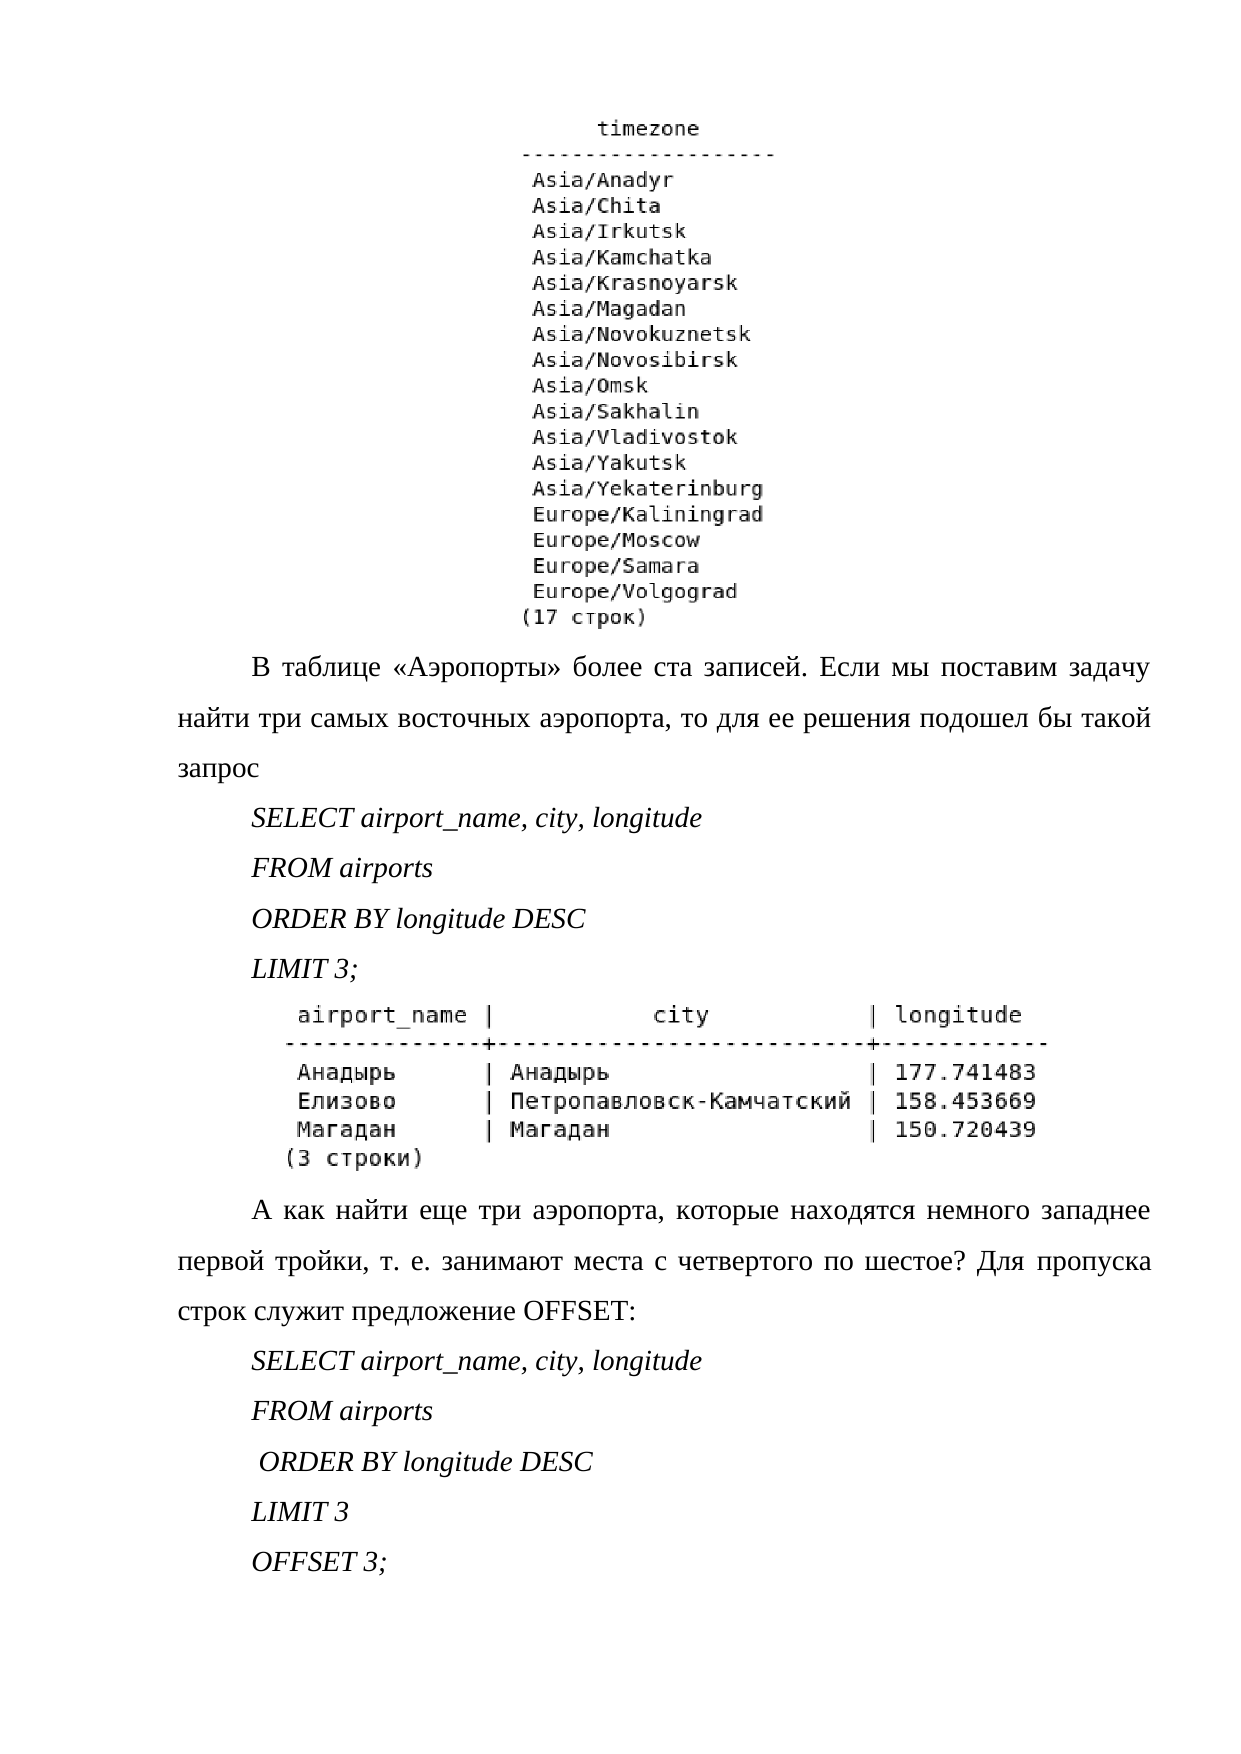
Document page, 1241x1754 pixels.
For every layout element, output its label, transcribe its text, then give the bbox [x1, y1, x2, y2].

text ORDER BY longitude DESC [177, 1444, 1152, 1477]
text FROM airports [177, 1393, 1152, 1427]
text FROM airports [177, 851, 1152, 884]
text SELECT airport_name, city, longitude [177, 800, 1152, 834]
text SELECT airport_name, city, longitude [177, 1343, 1152, 1377]
text OFFSET 3; [177, 1544, 1152, 1578]
picture [281, 1001, 1048, 1179]
text ORDER BY longitude DESC [177, 901, 1152, 934]
text LIMIT 3; [177, 951, 1152, 985]
text LIMIT 3 [177, 1494, 1152, 1528]
picture [518, 118, 811, 636]
text А как найти еще три аэропорта, которые находятся немного западнее первой тройки, т. е. занимают места с четвертого по шестое? Для пропуска строк служит предложение OFFSET: [177, 1192, 1152, 1326]
text В таблице «Аэропорты» более ста записей. Если мы поставим задачу найти три самых восточных аэропорта, то для ее решения подошел бы такой запрос [177, 649, 1152, 783]
